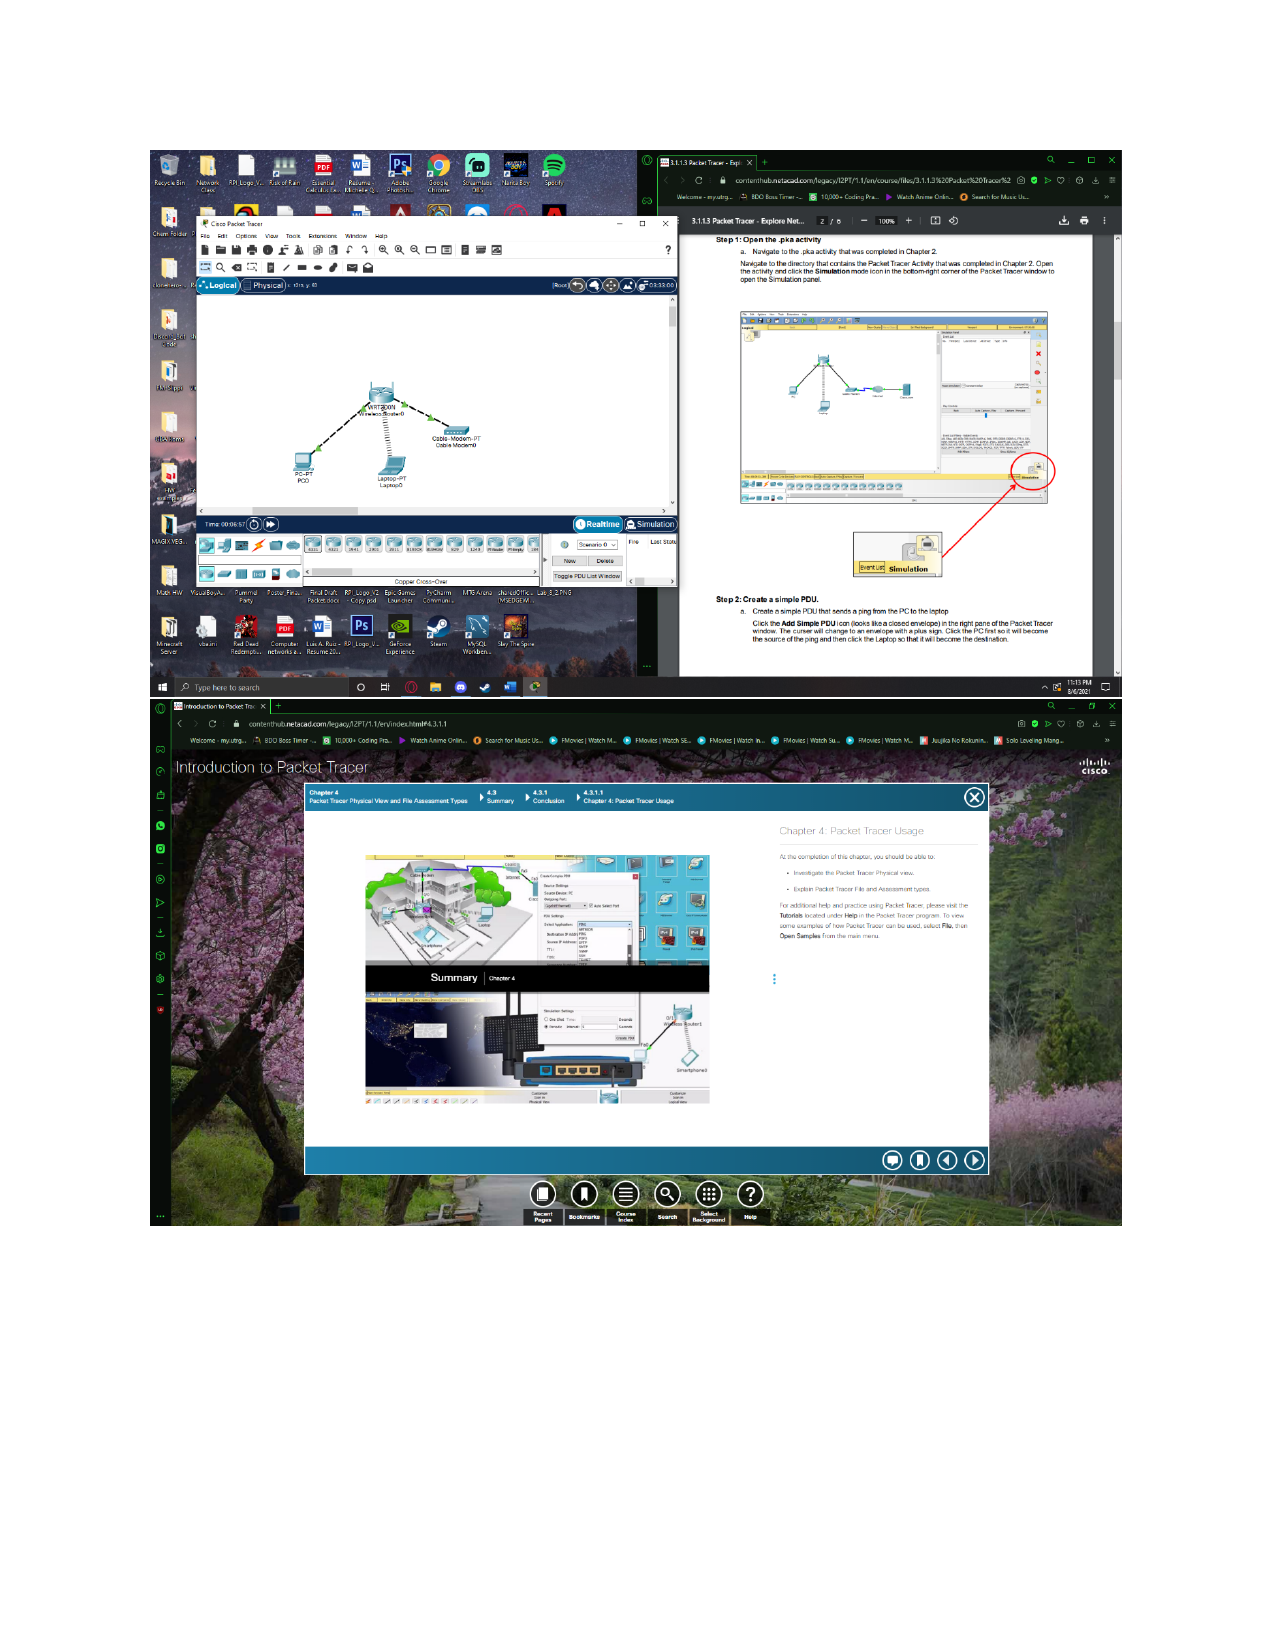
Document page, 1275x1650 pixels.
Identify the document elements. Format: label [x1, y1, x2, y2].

picture [150, 699, 1122, 1226]
picture [150, 150, 1122, 697]
